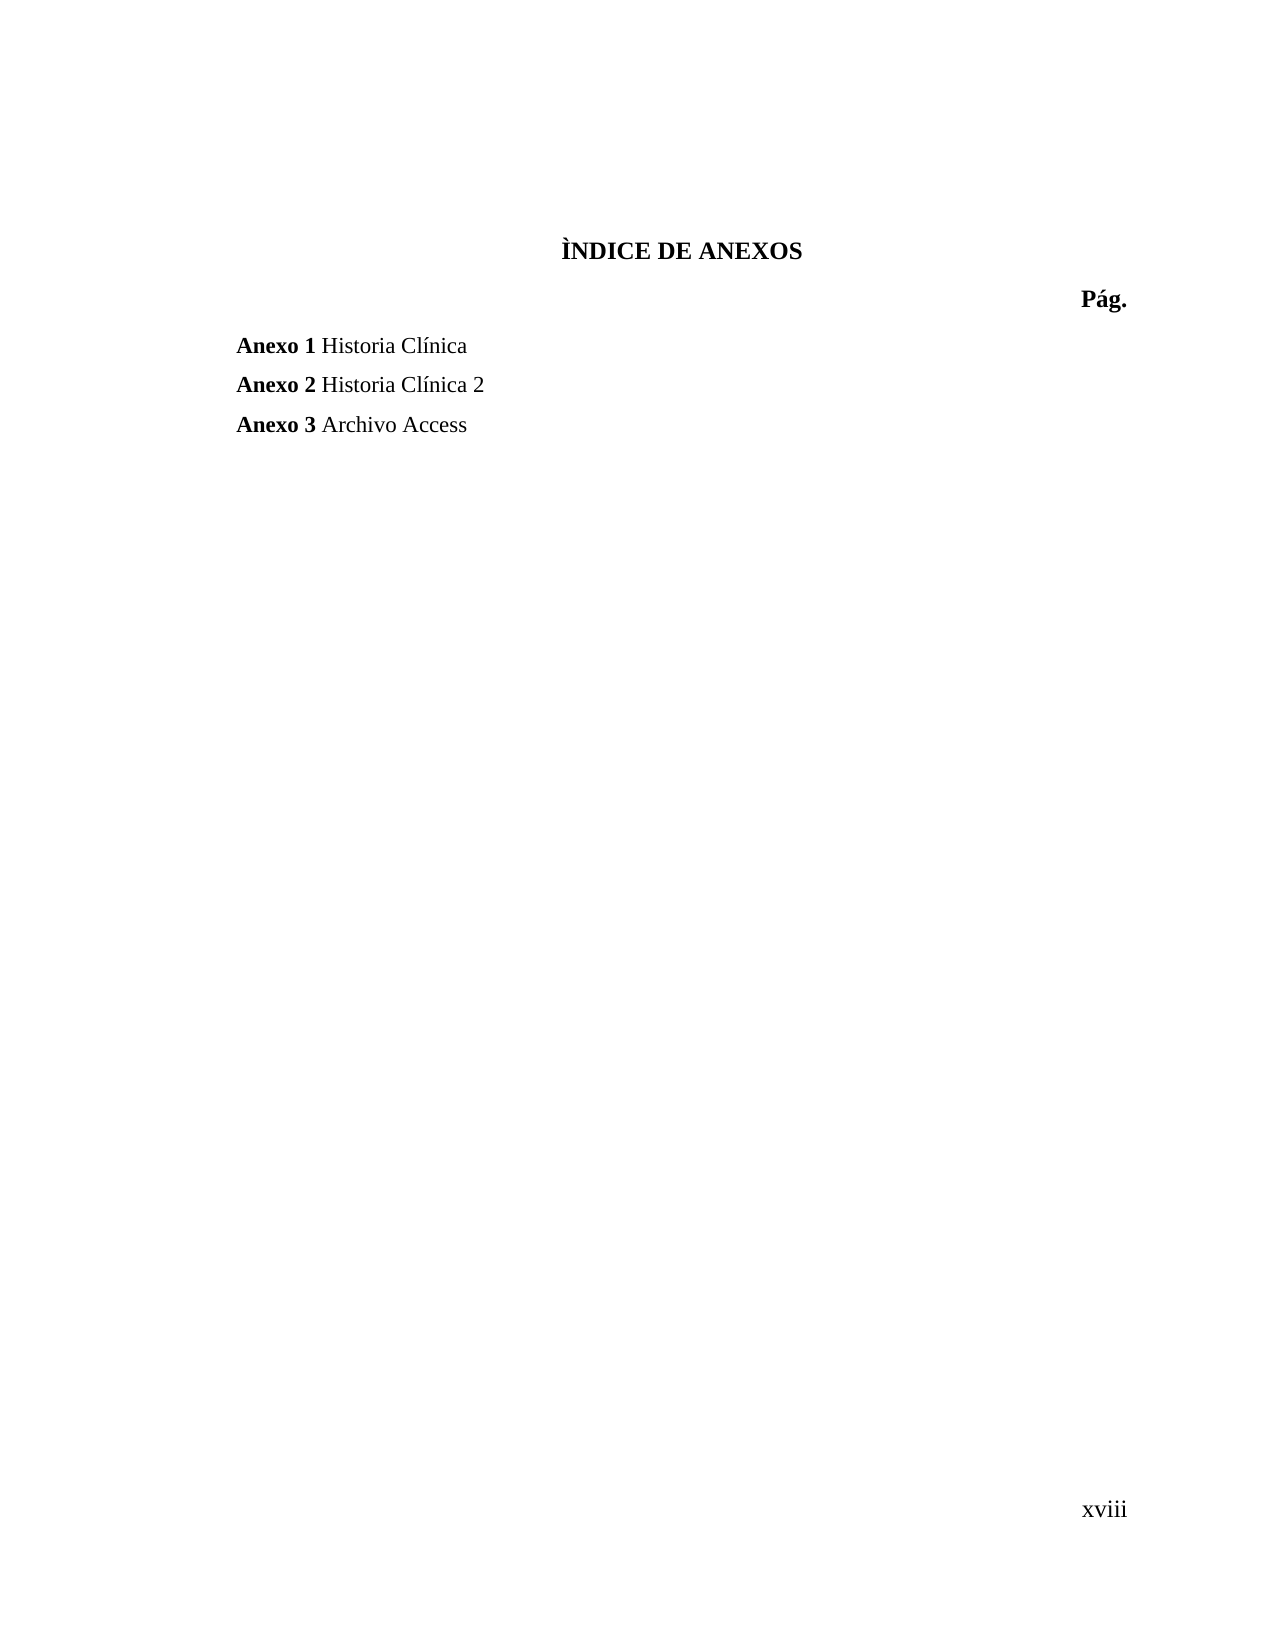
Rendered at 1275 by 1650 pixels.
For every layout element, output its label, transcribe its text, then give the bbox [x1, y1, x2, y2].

text Anexo 3 Archivo Access 132 [236, 411, 1127, 437]
text Pág. [236, 284, 1127, 313]
text ÌNDICE DE ANEXOS [236, 236, 1127, 265]
text Anexo 1 Historia Clínica 130 [236, 332, 1127, 358]
text Anexo 2 Historia Clínica 2 131 [236, 371, 1127, 397]
